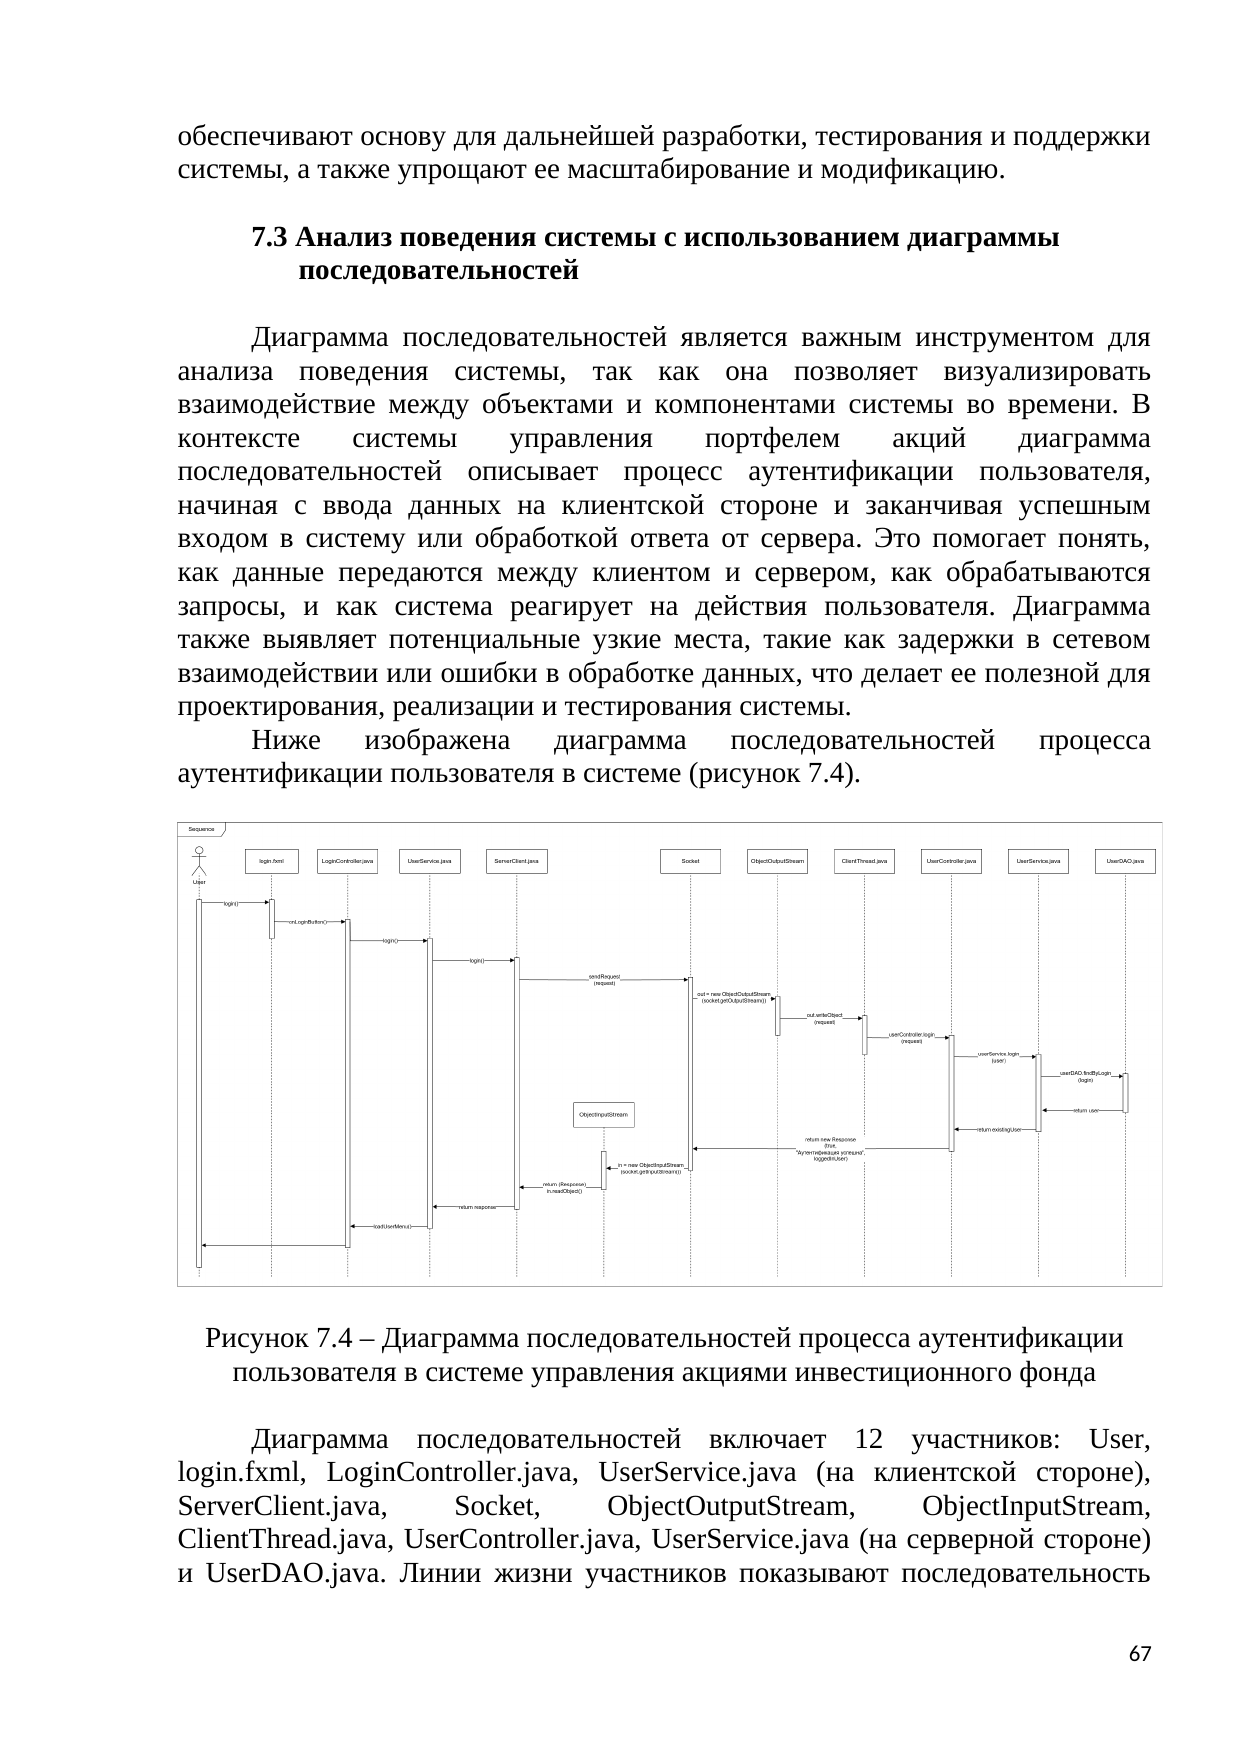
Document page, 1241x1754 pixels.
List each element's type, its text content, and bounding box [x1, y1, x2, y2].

text Диаграмма последовательностей является важным инструментом для анализа поведения системы, так как она позволяет визуализировать взаимодействие между объектами и компонентами системы во времени. В контексте системы управления портфелем акций диаграмма последовательностей описывает процесс аутентификации пользователя, начиная с ввода данных на клиентской стороне и заканчивая успешным входом в систему или обработкой ответа от сервера. Это помогает понять, как данные передаются между клиентом и сервером, как обрабатываются запросы, и как система реагирует на действия пользователя. Диаграмма также выявляет потенциальные узкие места, такие как задержки в сетевом взаимодействии или ошибки в обработке данных, что делает ее полезной для проектирования, реализации и тестирования системы. [177, 319, 1152, 722]
subtitle 7.3 Анализ поведения системы с использованием диаграммы последовательностей [251, 219, 1152, 286]
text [177, 1421, 1152, 1589]
text Ниже изображена диаграмма последовательностей процесса аутентификации пользователя в системе (рисунок 7.4). [177, 722, 1152, 789]
text Рисунок 7.4 – Диаграмма последовательностей процесса аутентификации пользователя в системе управления акциями инвестиционного фонда [177, 1320, 1152, 1387]
picture [177, 822, 1163, 1287]
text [177, 118, 1152, 185]
